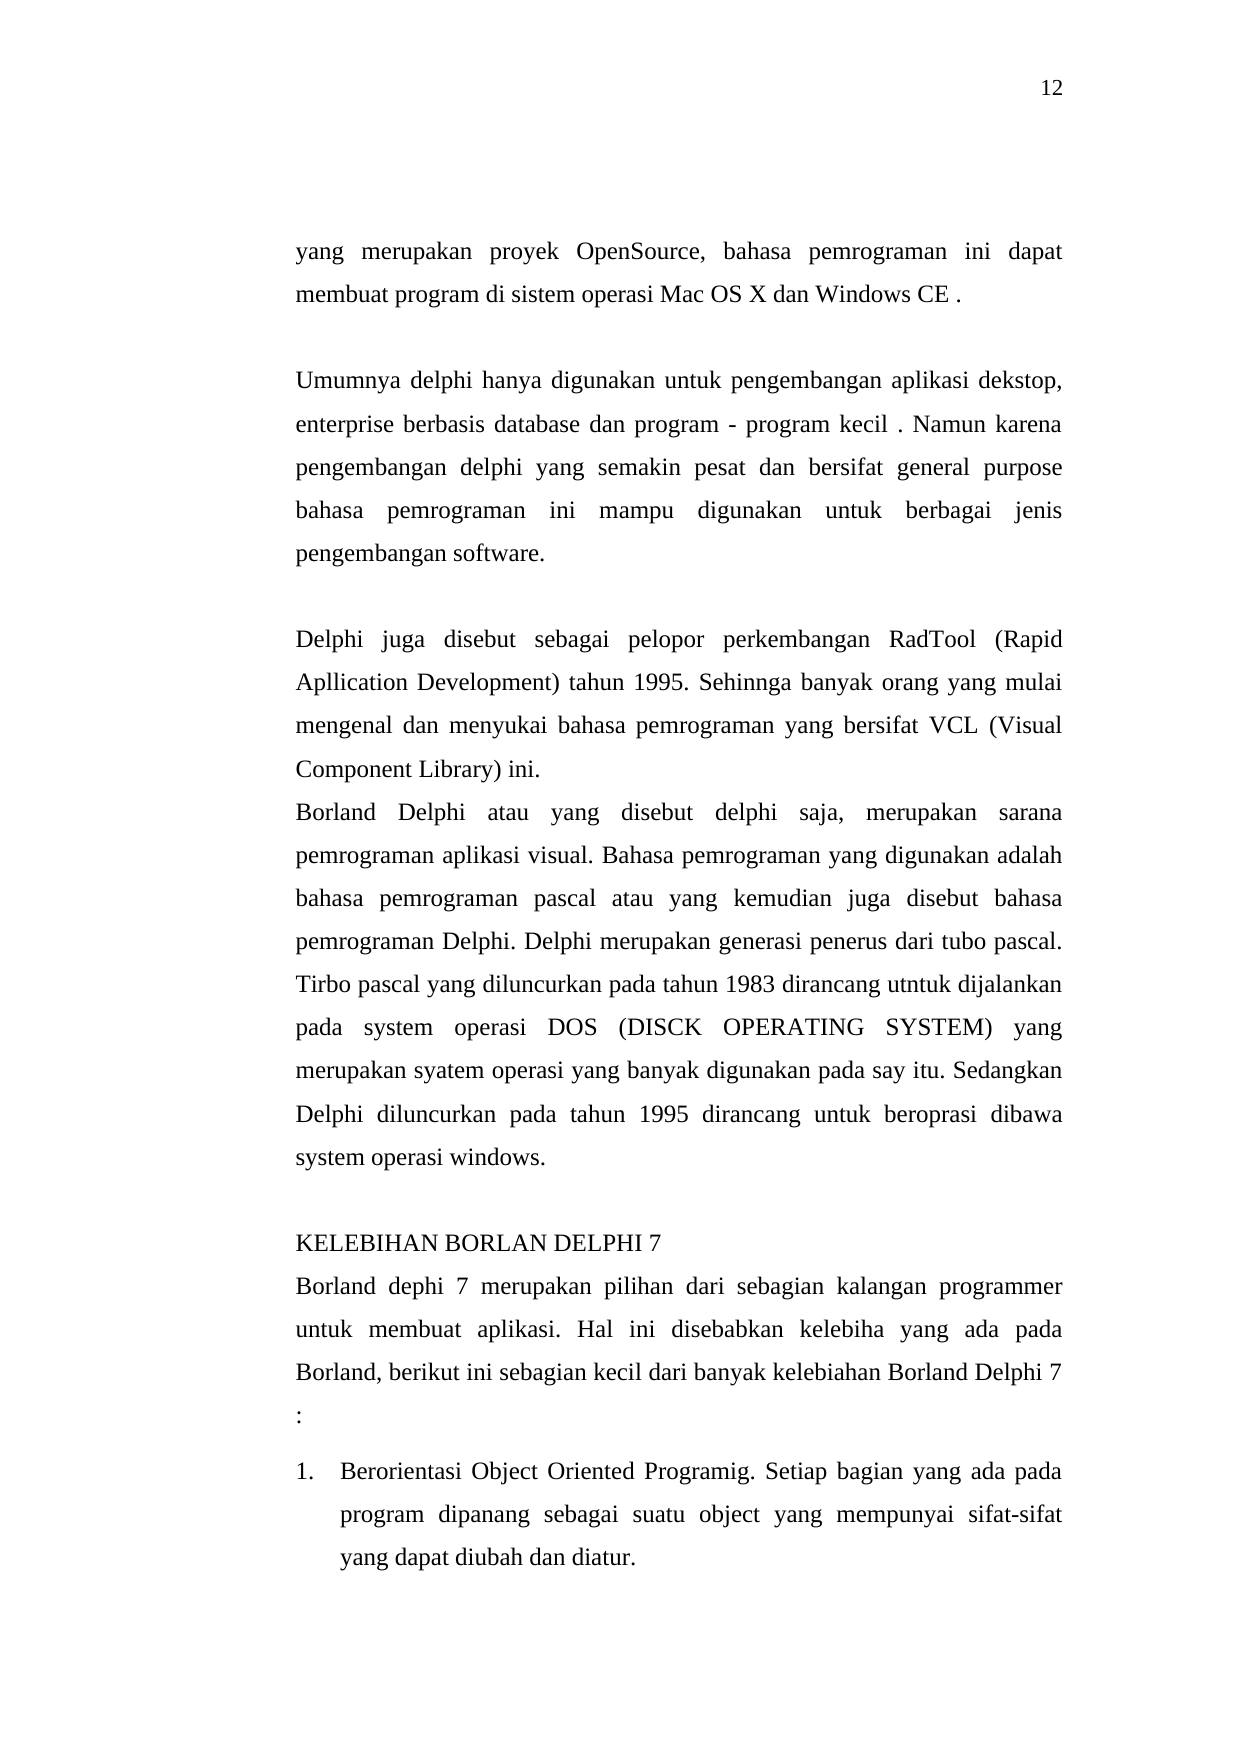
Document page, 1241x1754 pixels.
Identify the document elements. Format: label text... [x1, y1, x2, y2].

text Umumnya delphi hanya digunakan untuk pengembangan aplikasi dekstop, enterprise berbasis database dan program - program kecil . Namun karena pengembangan delphi yang semakin pesat dan bersifat general purpose bahasa pemrograman ini mampu digunakan untuk berbagai jenis pengembangan software. [295, 366, 1063, 567]
text Borland Delphi atau yang disebut delphi saja, merupakan sarana pemrograman aplikasi visual. Bahasa pemrograman yang digunakan adalah bahasa pemrograman pascal atau yang kemudian juga disebut bahasa pemrograman Delphi. Delphi merupakan generasi penerus dari tubo pascal. Tirbo pascal yang diluncurkan pada tahun 1983 dirancang utntuk dijalankan pada system operasi DOS (DISCK OPERATING SYSTEM) yang merupakan syatem operasi yang banyak digunakan pada say itu. Sedangkan Delphi diluncurkan pada tahun 1995 dirancang untuk beroprasi dibawa system operasi windows. [295, 797, 1063, 1171]
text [295, 236, 1063, 308]
text Borland dephi 7 merupakan pilihan dari sebagian kalangan programmer untuk membuat aplikasi. Hal ini disebabkan kelebiha yang ada pada Borland, berikut ini sebagian kecil dari banyak kelebiahan Borland Delphi 7 : [295, 1271, 1063, 1429]
text KELEBIHAN BORLAN DELPHI 7 [295, 1228, 1063, 1257]
list Berorientasi Object Oriented Programig. Setiap bagian yang ada pada program dipanang sebagai suatu object yang mempunyai sifat-sifat yang dapat diubah dan diatur. [295, 1456, 1063, 1571]
text Delphi juga disebut sebagai pelopor perkembangan RadTool (Rapid Apllication Development) tahun 1995. Sehinnga banyak orang yang mulai mengenal dan menyukai bahasa pemrograman yang bersifat VCL (Visual Component Library) ini. [295, 624, 1063, 782]
